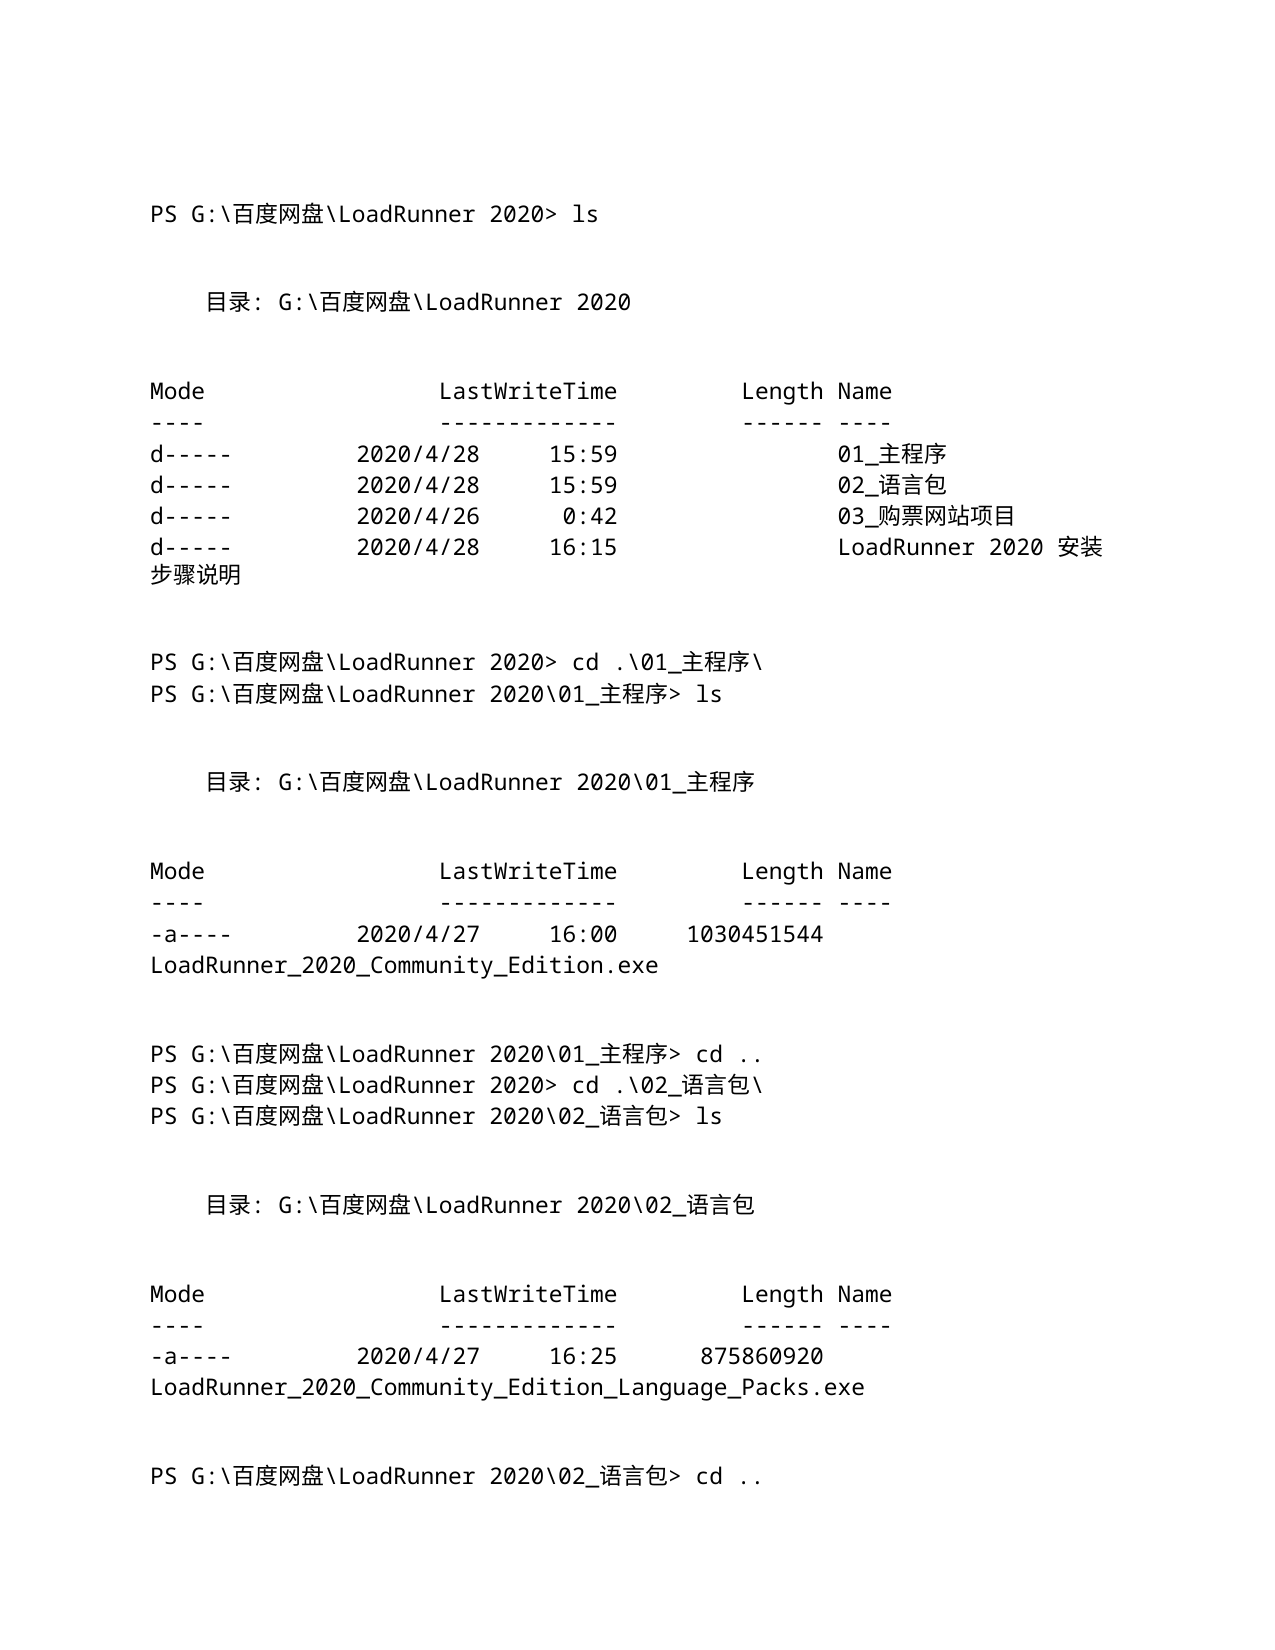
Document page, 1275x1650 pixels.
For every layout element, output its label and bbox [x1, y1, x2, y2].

text [150, 197, 1125, 1491]
